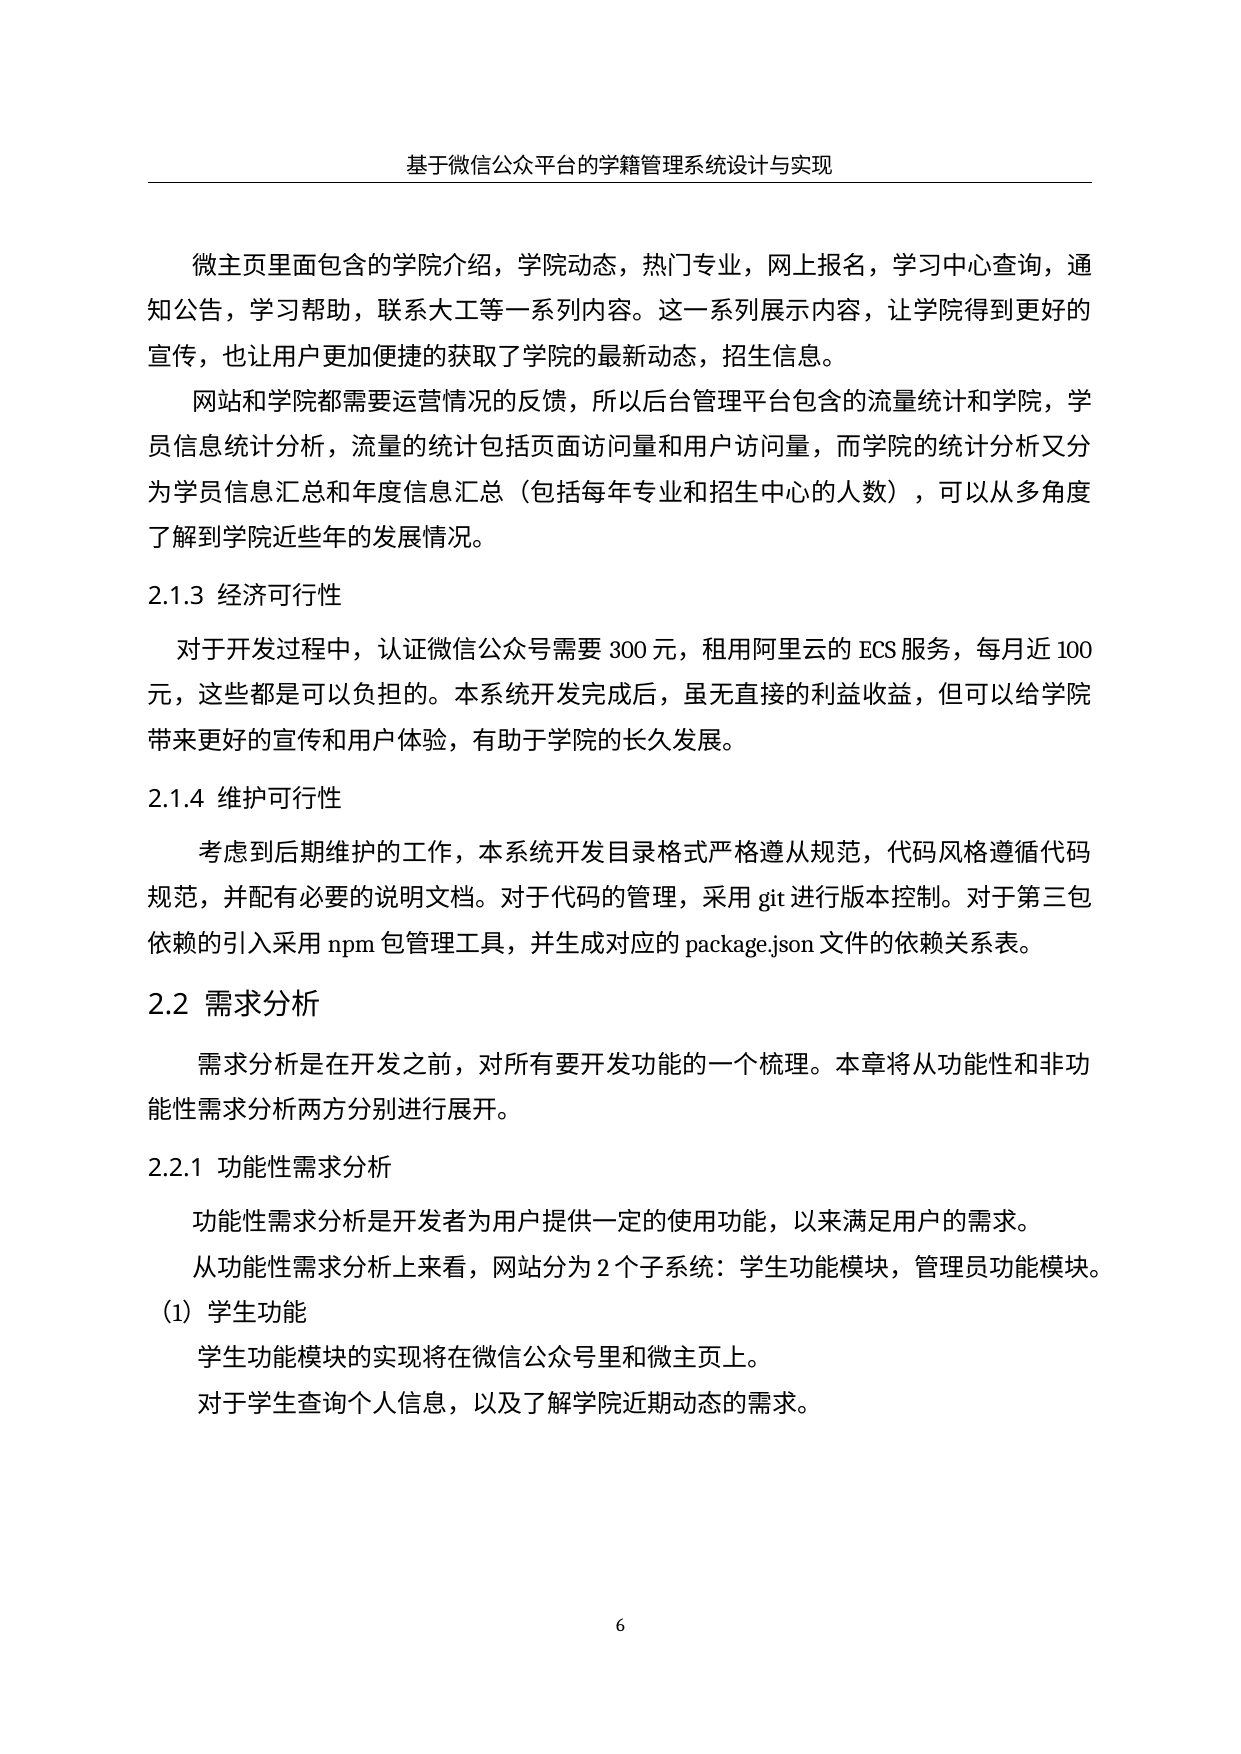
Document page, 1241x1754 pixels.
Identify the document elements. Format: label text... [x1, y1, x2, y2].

text 微主页里面包含的学院介绍，学院动态，热门专业，网上报名，学习中心查询，通知公告，学习帮助，联系大工等一系列内容。这一系列展示内容，让学院得到更好的宣传，也让用户更加便捷的获取了学院的最新动态，招生信息。 [148, 246, 1092, 372]
text 功能性需求分析是开发者为用户提供一定的使用功能，以来满足用户的需求。 [148, 1202, 1092, 1238]
text 对于学生查询个人信息，以及了解学院近期动态的需求。 [148, 1383, 1092, 1419]
text 需求分析是在开发之前，对所有要开发功能的一个梳理。本章将从功能性和非功能性需求分析两方分别进行展开。 [148, 1044, 1092, 1126]
text 对于开发过程中，认证微信公众号需要300元，租用阿里云的ECS服务，每月近100元，这些都是可以负担的。本系统开发完成后，虽无直接的利益收益，但可以给学院带来更好的宣传和用户体验，有助于学院的长久发展。 [148, 629, 1092, 756]
text 学生功能模块的实现将在微信公众号里和微主页上。 [148, 1338, 1092, 1374]
text （1）学生功能 [148, 1292, 1092, 1329]
subtitle 2.1.4 维护可行性 [148, 778, 1092, 814]
text 从功能性需求分析上来看，网站分为2个子系统：学生功能模块，管理员功能模块。 [148, 1247, 1092, 1283]
subtitle 2.2 需求分析 [148, 981, 1092, 1023]
text 网站和学院都需要运营情况的反馈，所以后台管理平台包含的流量统计和学院，学员信息统计分析，流量的统计包括页面访问量和用户访问量，而学院的统计分析又分为学员信息汇总和年度信息汇总（包括每年专业和招生中心的人数），可以从多角度了解到学院近些年的发展情况。 [148, 381, 1092, 554]
subtitle 2.1.3 经济可行性 [148, 575, 1092, 611]
text 考虑到后期维护的工作，本系统开发目录格式严格遵从规范，代码风格遵循代码规范，并配有必要的说明文档。对于代码的管理，采用git进行版本控制。对于第三包依赖的引入采用npm包管理工具，并生成对应的package.json文件的依赖关系表。 [148, 832, 1092, 959]
subtitle 2.2.1 功能性需求分析 [148, 1147, 1092, 1184]
